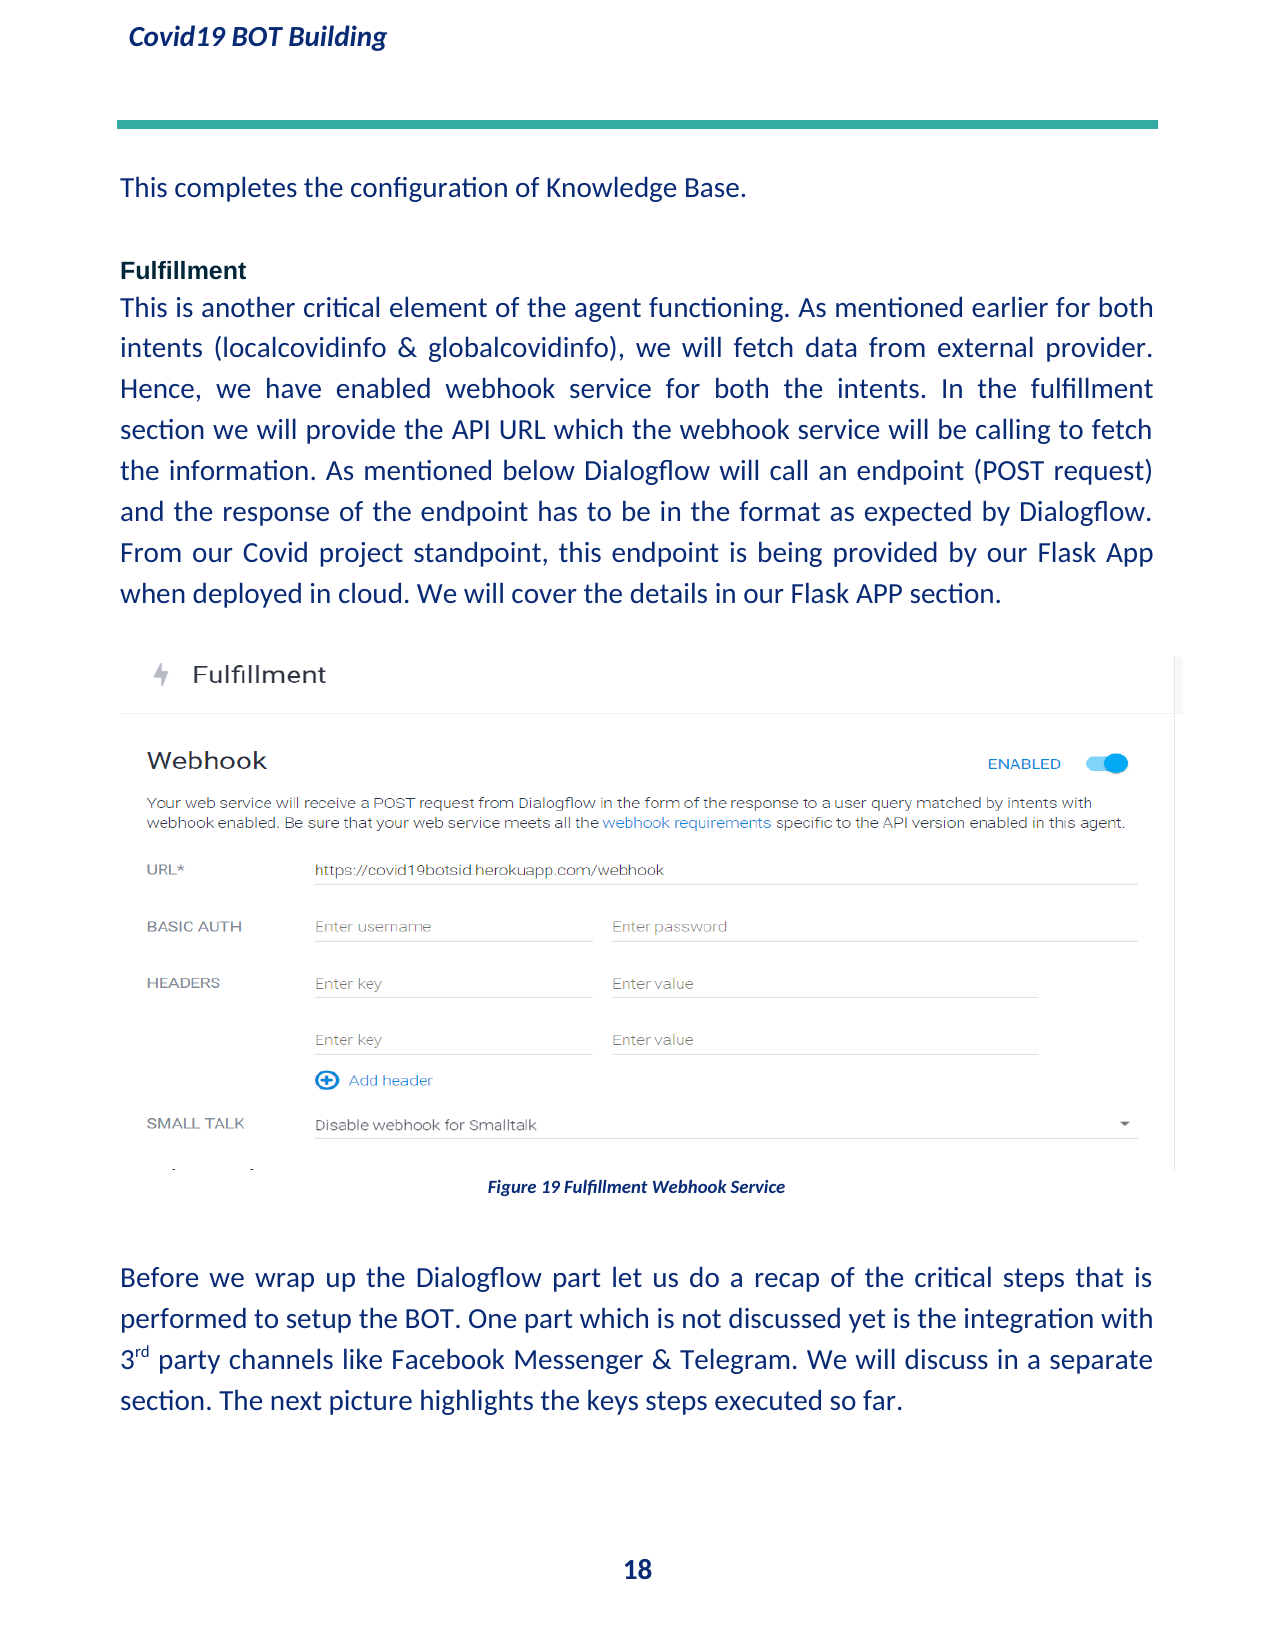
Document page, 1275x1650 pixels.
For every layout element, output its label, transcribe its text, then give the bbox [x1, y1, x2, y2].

text Figure 19 Fulfillment Webhook Service [120, 1175, 1155, 1198]
picture [120, 657, 1183, 1170]
text This completes the configuration of Knowledge Base. [120, 169, 1155, 205]
text This is another critical element of the agent functioning. As mentioned earlier for both intents (localcovidinfo & globalcovidinfo), we will fetch data from external provider. Hence, we have enabled webhook service for both the intents. In the fulfillment section we will provide the API URL which the webhook service will be calling to fetch the information. As mentioned below Dialogflow will call an endpoint (POST request) and the response of the endpoint has to be in the format as expected by Dialogflow. From our Covid project standpoint, this endpoint is being provided by our Flask App when deployed in cloud. We will cover the details in our Flask APP section. [120, 289, 1155, 611]
text Before we wrap up the Dialogflow part let us do a recap of the critical steps that is performed to setup the BOT. One part which is not discussed yet is the integration with 3rd party channels like Facebook Messenger & Telegram. We will discuss in a separate section. The next picture highlights the keys steps executed so far. [120, 1259, 1155, 1418]
subtitle Fulfillment [120, 256, 1155, 284]
